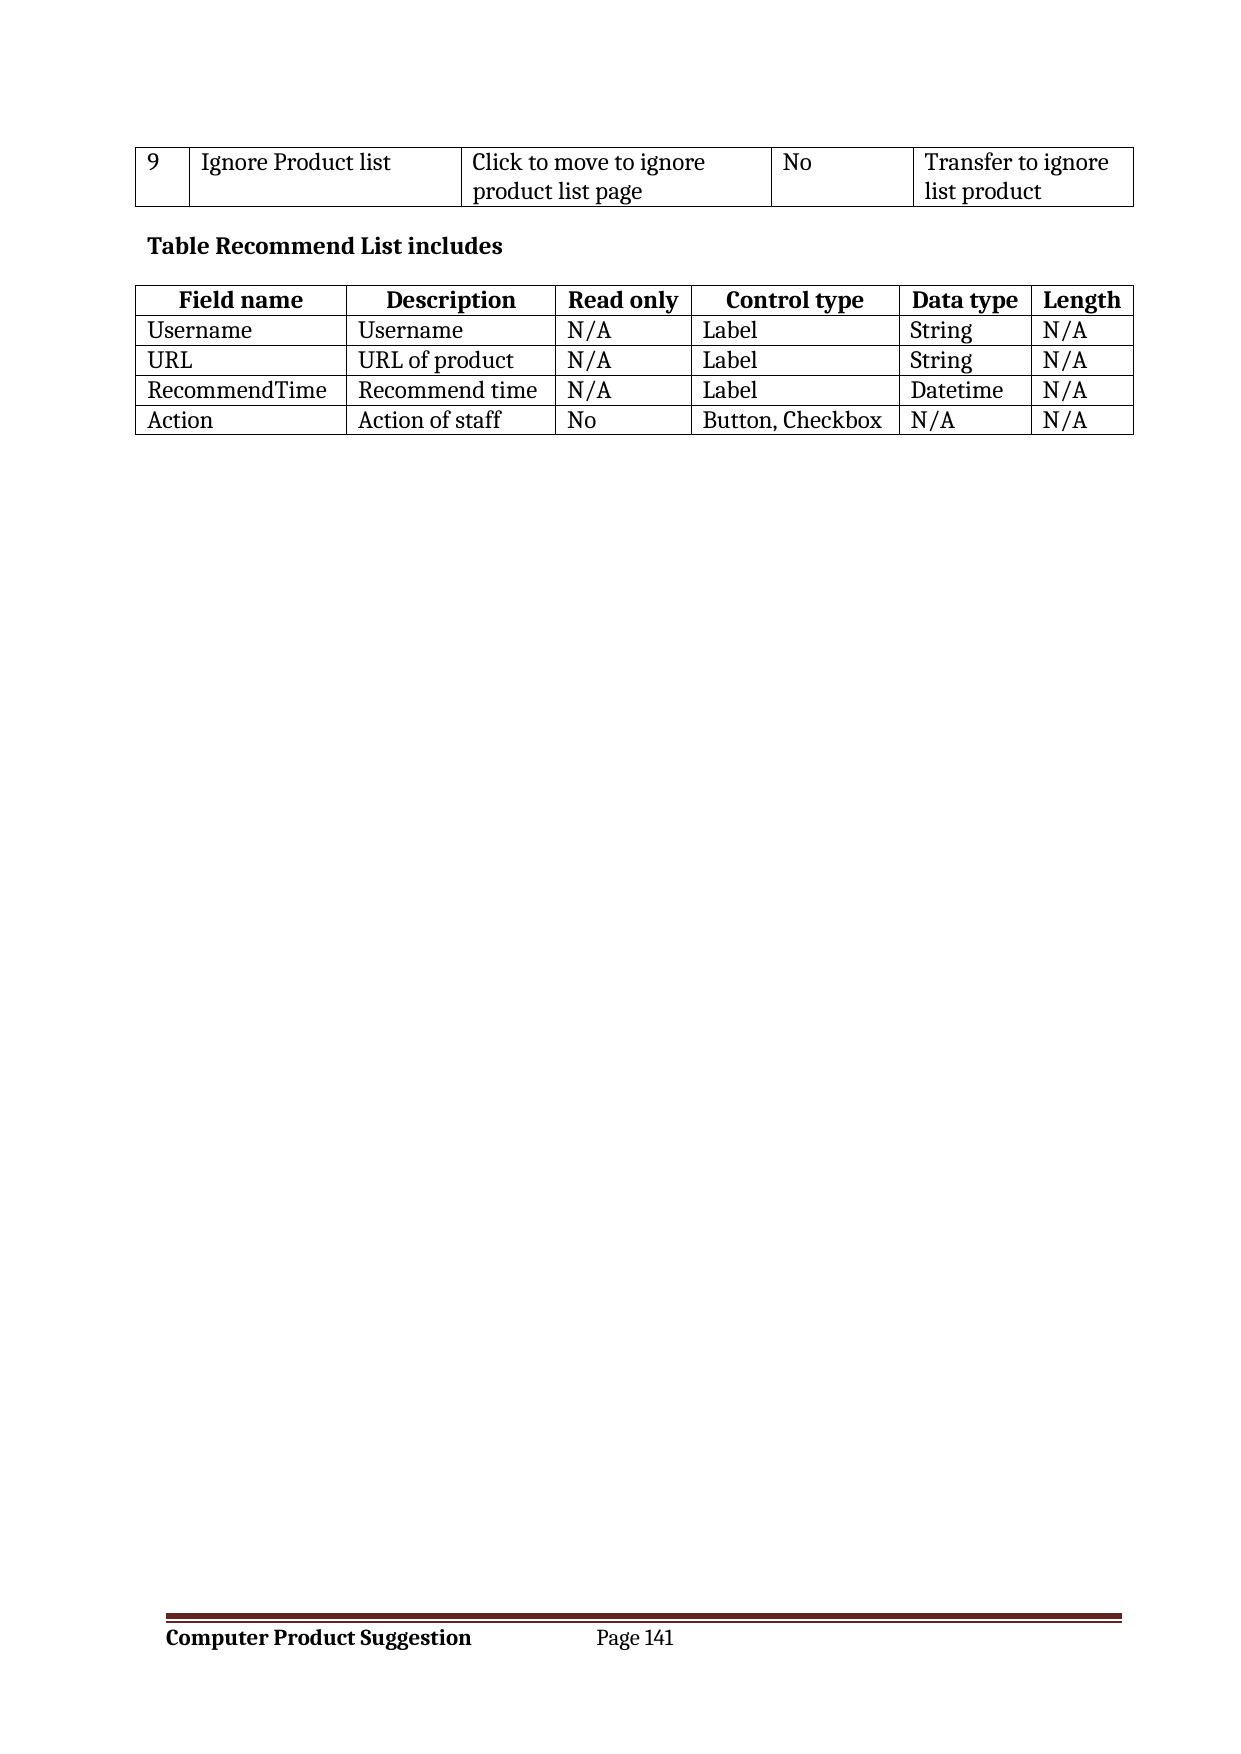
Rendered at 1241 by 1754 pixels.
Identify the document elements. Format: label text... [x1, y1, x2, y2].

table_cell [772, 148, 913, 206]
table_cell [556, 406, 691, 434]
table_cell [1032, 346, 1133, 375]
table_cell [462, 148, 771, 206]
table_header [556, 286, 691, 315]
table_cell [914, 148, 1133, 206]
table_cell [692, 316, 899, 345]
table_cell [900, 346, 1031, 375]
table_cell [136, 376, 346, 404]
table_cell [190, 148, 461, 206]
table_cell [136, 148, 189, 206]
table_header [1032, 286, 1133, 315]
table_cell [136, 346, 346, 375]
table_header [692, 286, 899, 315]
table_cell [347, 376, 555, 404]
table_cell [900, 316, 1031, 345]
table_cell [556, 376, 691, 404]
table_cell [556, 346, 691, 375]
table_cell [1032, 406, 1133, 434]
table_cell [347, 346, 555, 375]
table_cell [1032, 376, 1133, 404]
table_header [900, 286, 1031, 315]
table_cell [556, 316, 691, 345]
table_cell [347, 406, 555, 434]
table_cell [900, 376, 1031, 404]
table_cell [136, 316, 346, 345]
text Table Recommend List includes [147, 232, 1122, 260]
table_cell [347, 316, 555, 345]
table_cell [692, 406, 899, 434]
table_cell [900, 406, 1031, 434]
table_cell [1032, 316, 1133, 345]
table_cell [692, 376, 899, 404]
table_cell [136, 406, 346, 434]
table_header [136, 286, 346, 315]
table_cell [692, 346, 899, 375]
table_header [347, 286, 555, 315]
